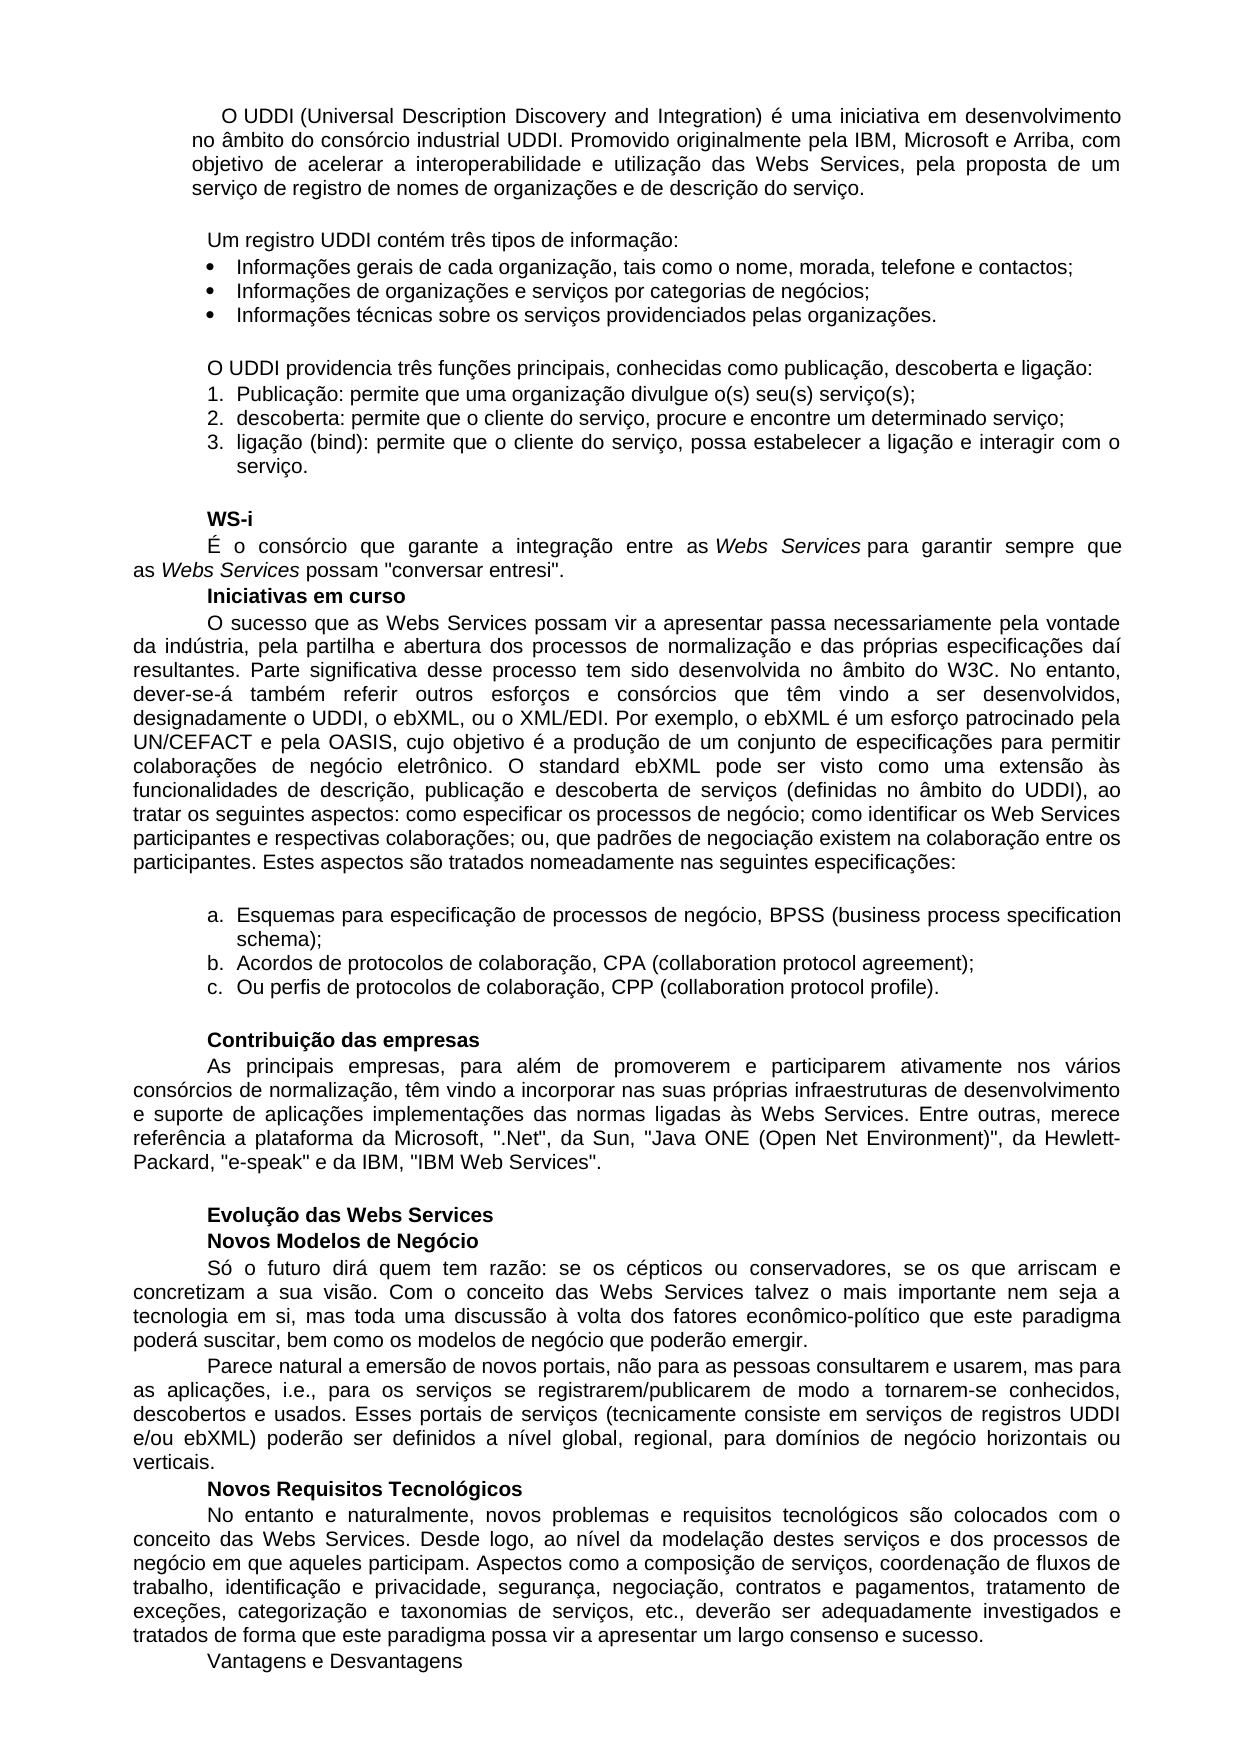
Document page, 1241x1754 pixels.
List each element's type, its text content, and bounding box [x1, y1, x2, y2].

text O UDDI (Universal Description Discovery and Integration) é uma iniciativa em desenvolvimento no âmbito do consórcio industrial UDDI. Promovido originalmente pela IBM, Microsoft e Arriba, com objetivo de acelerar a interoperabilidade e utilização das Webs Services, pela proposta de um serviço de registro de nomes de organizações e de descrição do serviço. [192, 103, 1122, 199]
text Um registro UDDI contém três tipos de informação: [133, 228, 1122, 252]
subtitle Novos Modelos de Negócio [133, 1229, 1122, 1253]
subtitle Contribuição das empresas [133, 1028, 1122, 1052]
list Informações de organizações e serviços por categorias de negócios; [206, 279, 1122, 303]
subtitle WS-i [133, 507, 1122, 531]
list ligação (bind): permite que o cliente do serviço, possa estabelecer a ligação e interagir com o serviço. [207, 430, 1122, 478]
text O UDDI providencia três funções principais, conhecidas como publicação, descoberta e ligação: [133, 356, 1122, 380]
list Ou perfis de protocolos de colaboração, CPP (collaboration protocol profile). [207, 975, 1122, 999]
subtitle Vantagens e Desvantagens [133, 1649, 1122, 1673]
list Esquemas para especificação de processos de negócio, BPSS (business process specification schema); [207, 903, 1122, 951]
list Publicação: permite que uma organização divulgue o(s) seu(s) serviço(s); [207, 382, 1122, 406]
subtitle Novos Requisitos Tecnológicos [133, 1476, 1122, 1500]
list descoberta: permite que o cliente do serviço, procure e encontre um determinado serviço; [207, 406, 1122, 430]
subtitle Iniciativas em curso [133, 584, 1122, 608]
list Informações técnicas sobre os serviços providenciados pelas organizações. [206, 303, 1122, 327]
text É o consórcio que garante a integração entre as Webs Services para garantir sempre que as Webs Services possam "conversar entresi". [133, 533, 1122, 581]
text Só o futuro dirá quem tem razão: se os cépticos ou conservadores, se os que arriscam e concretizam a sua visão. Com o conceito das Webs Services talvez o mais importante nem seja a tecnologia em si, mas toda uma discussão à volta dos fatores econômico-político que este paradigma poderá suscitar, bem como os modelos de negócio que poderão emergir. [133, 1256, 1122, 1352]
list Acordos de protocolos de colaboração, CPA (collaboration protocol agreement); [207, 951, 1122, 975]
text As principais empresas, para além de promoverem e participarem ativamente nos vários consórcios de normalização, têm vindo a incorporar nas suas próprias infraestruturas de desenvolvimento e suporte de aplicações implementações das normas ligadas às Webs Services. Entre outras, merece referência a plataforma da Microsoft, ".Net", da Sun, "Java ONE (Open Net Environment)", da Hewlett-Packard, "e-speak" e da IBM, "IBM Web Services". [133, 1054, 1122, 1174]
text Parece natural a emersão de novos portais, não para as pessoas consultarem e usarem, mas para as aplicações, i.e., para os serviços se registrarem/publicarem de modo a tornarem-se conhecidos, descobertos e usados. Esses portais de serviços (tecnicamente consiste em serviços de registros UDDI e/ou ebXML) poderão ser definidos a nível global, regional, para domínios de negócio horizontais ou verticais. [133, 1354, 1122, 1474]
list Informações gerais de cada organização, tais como o nome, morada, telefone e contactos; [206, 255, 1122, 279]
text No entanto e naturalmente, novos problemas e requisitos tecnológicos são colocados com o conceito das Webs Services. Desde logo, ao nível da modelação destes serviços e dos processos de negócio em que aqueles participam. Aspectos como a composição de serviços, coordenação de fluxos de trabalho, identificação e privacidade, segurança, negociação, contratos e pagamentos, tratamento de exceções, categorização e taxonomias de serviços, etc., deverão ser adequadamente investigados e tratados de forma que este paradigma possa vir a apresentar um largo consenso e sucesso. [133, 1503, 1122, 1647]
subtitle Evolução das Webs Services [133, 1203, 1122, 1227]
text O sucesso que as Webs Services possam vir a apresentar passa necessariamente pela vontade da indústria, pela partilha e abertura dos processos de normalização e das próprias especificações daí resultantes. Parte significativa desse processo tem sido desenvolvida no âmbito do W3C. No entanto, dever-se-á também referir outros esforços e consórcios que têm vindo a ser desenvolvidos, designadamente o UDDI, o ebXML, ou o XML/EDI. Por exemplo, o ebXML é um esforço patrocinado pela UN/CEFACT e pela OASIS, cujo objetivo é a produção de um conjunto de especificações para permitir colaborações de negócio eletrônico. O standard ebXML pode ser visto como uma extensão às funcionalidades de descrição, publicação e descoberta de serviços (definidas no âmbito do UDDI), ao tratar os seguintes aspectos: como especificar os processos de negócio; como identificar os Web Services participantes e respectivas colaborações; ou, que padrões de negociação existem na colaboração entre os participantes. Estes aspectos são tratados nomeadamente nas seguintes especificações: [133, 610, 1122, 874]
